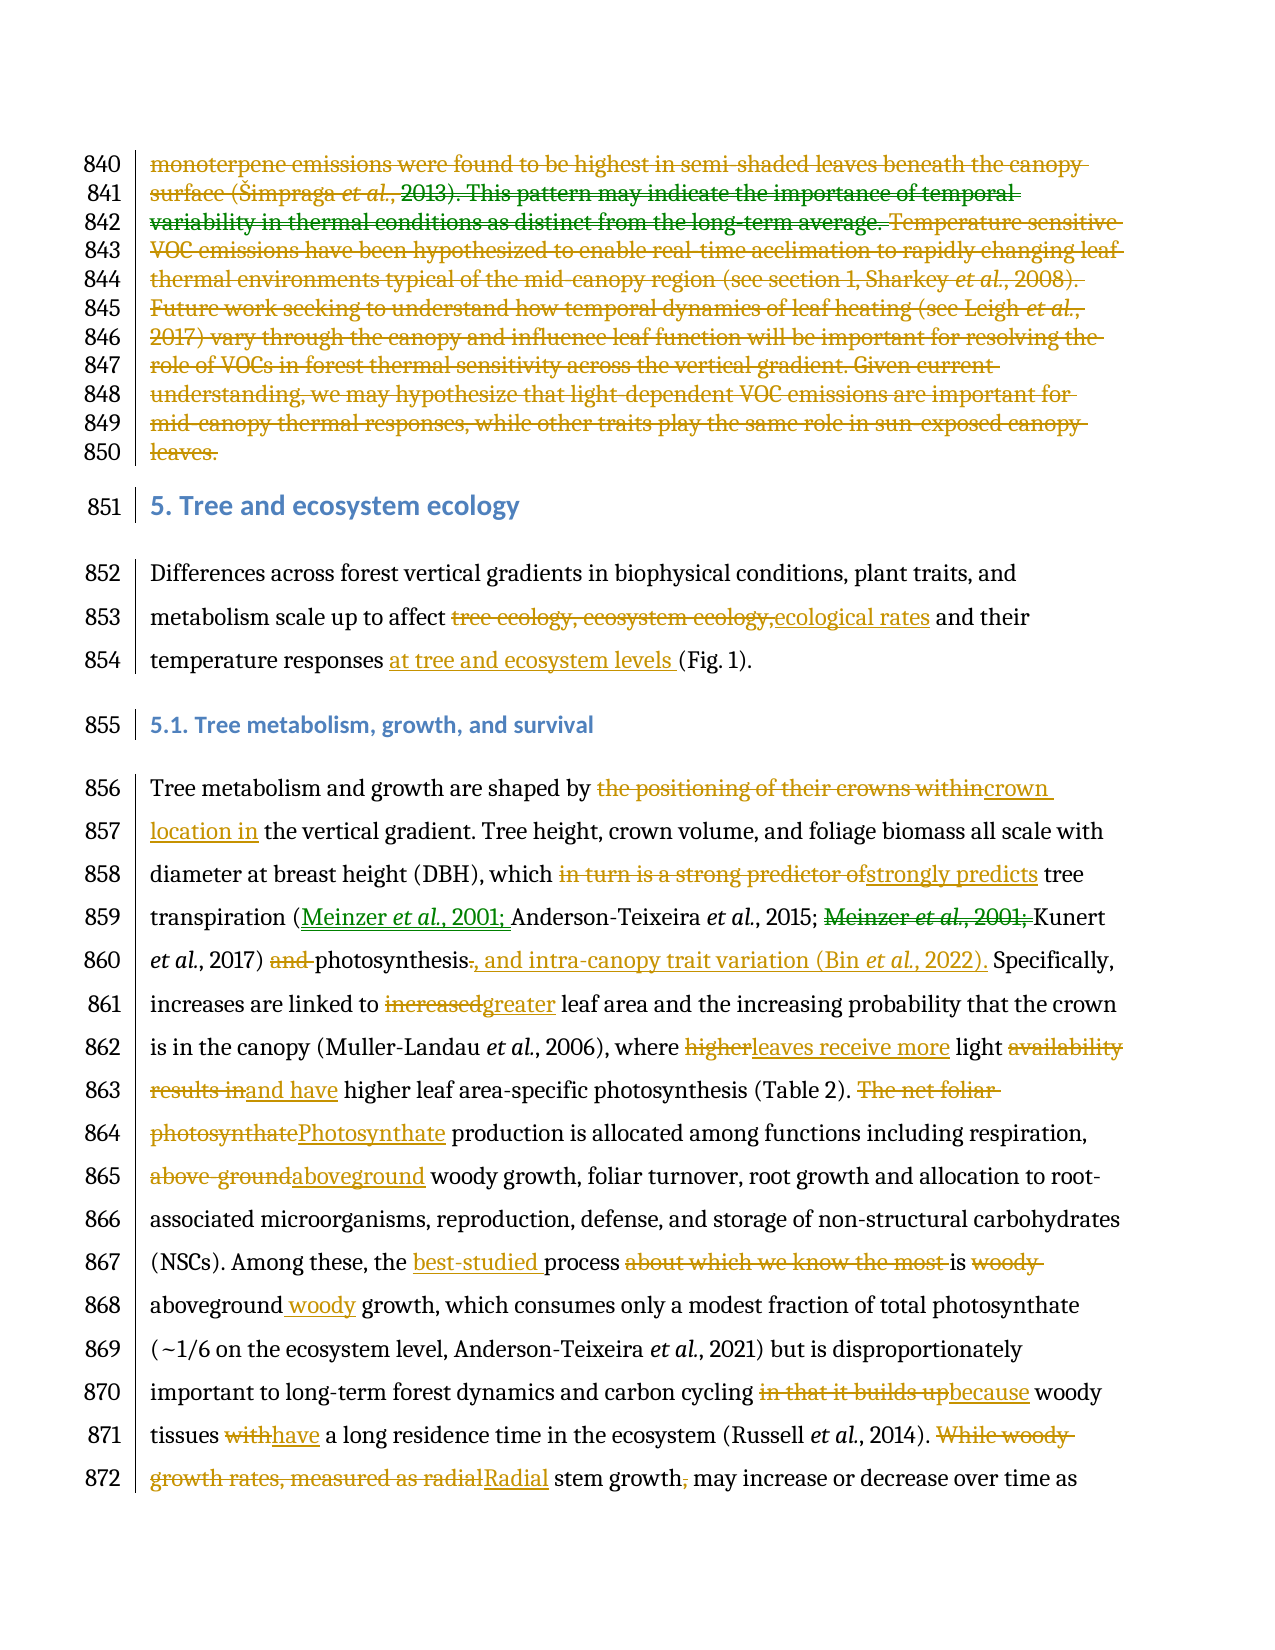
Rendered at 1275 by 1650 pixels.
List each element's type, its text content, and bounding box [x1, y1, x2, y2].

subtitle 5.1. Tree metabolism, growth, and survival [150, 709, 1125, 740]
subtitle 5. Tree and ecosystem ecology [150, 487, 1125, 523]
text Differences across forest vertical gradients in biophysical conditions, plant traits, and metabolism scale up to affect and their temperature responses (Fig. 1). [150, 559, 1125, 674]
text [150, 774, 1125, 1493]
